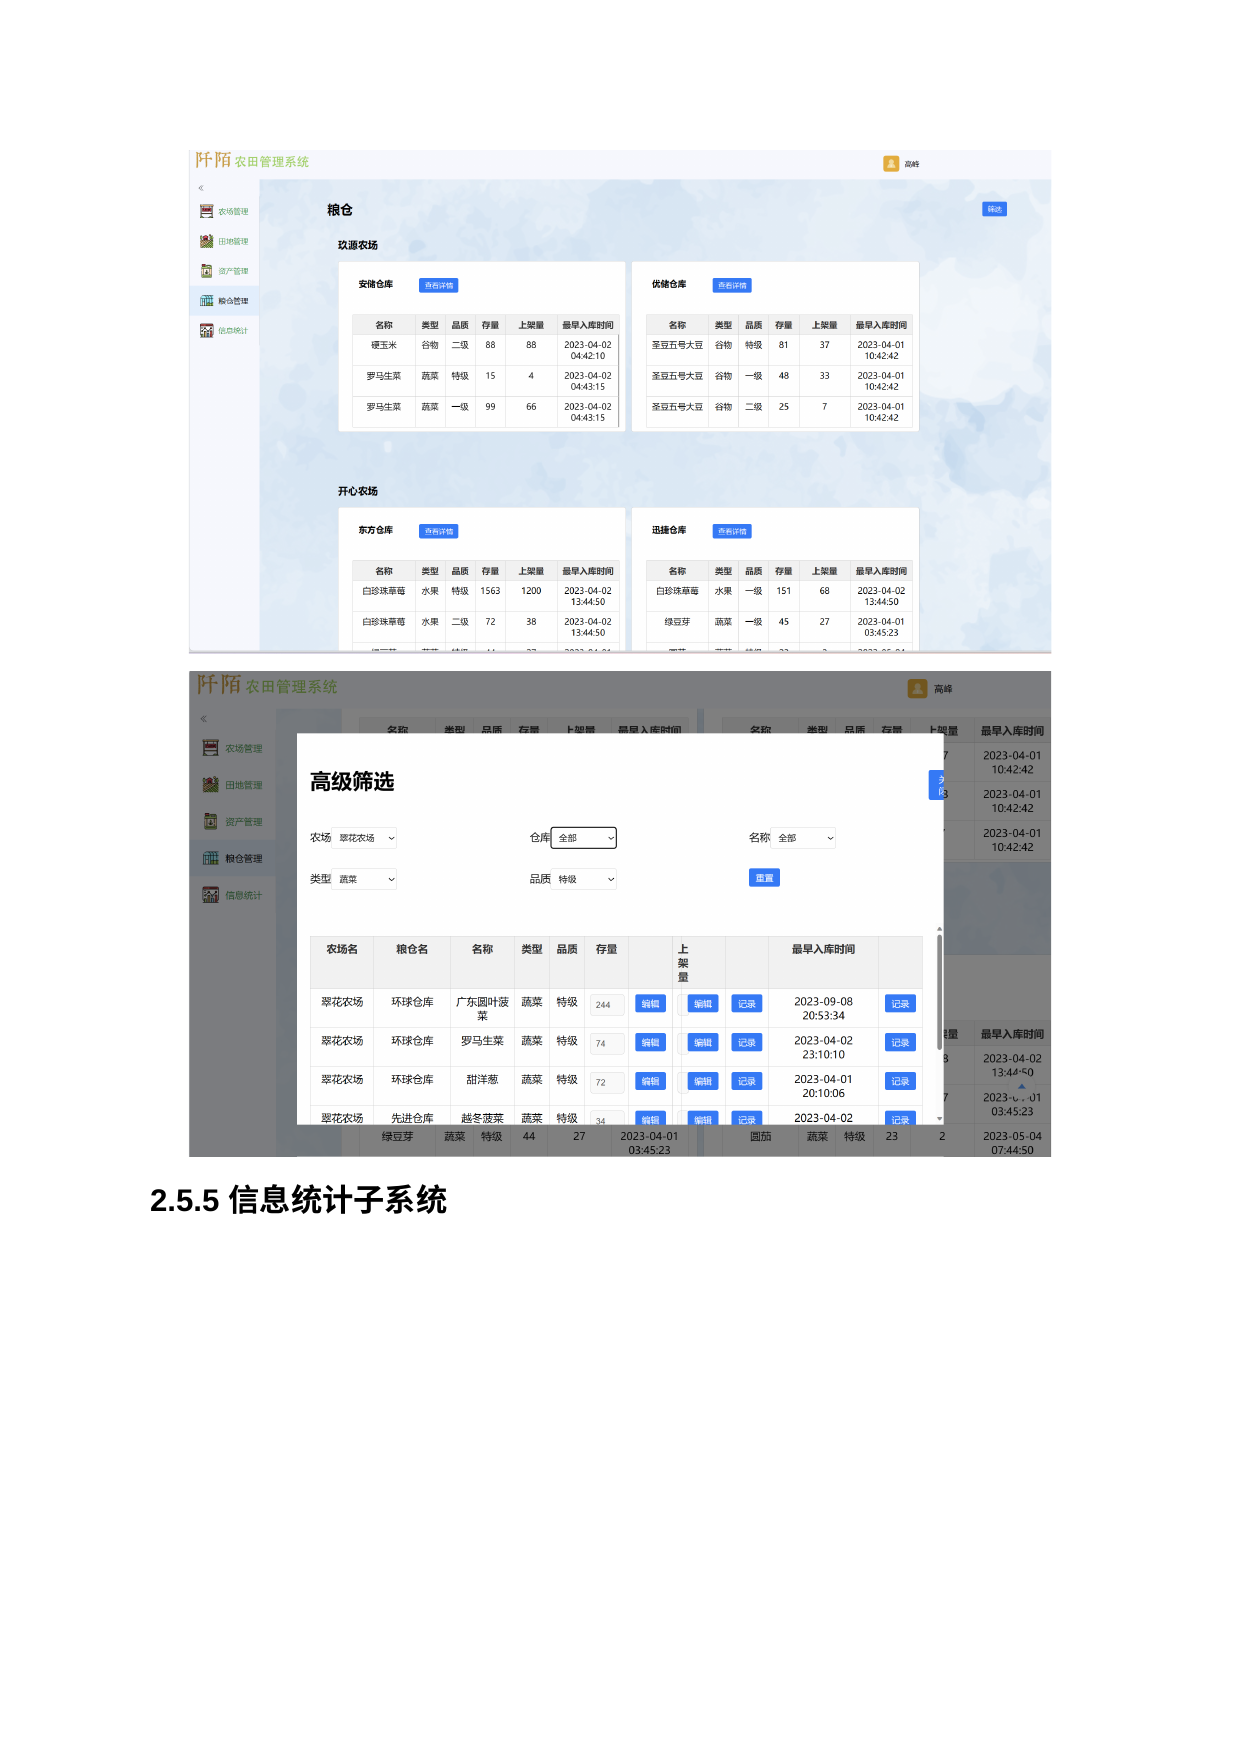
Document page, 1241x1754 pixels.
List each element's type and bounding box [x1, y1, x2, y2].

picture [188, 671, 1052, 1157]
picture [188, 150, 1052, 654]
